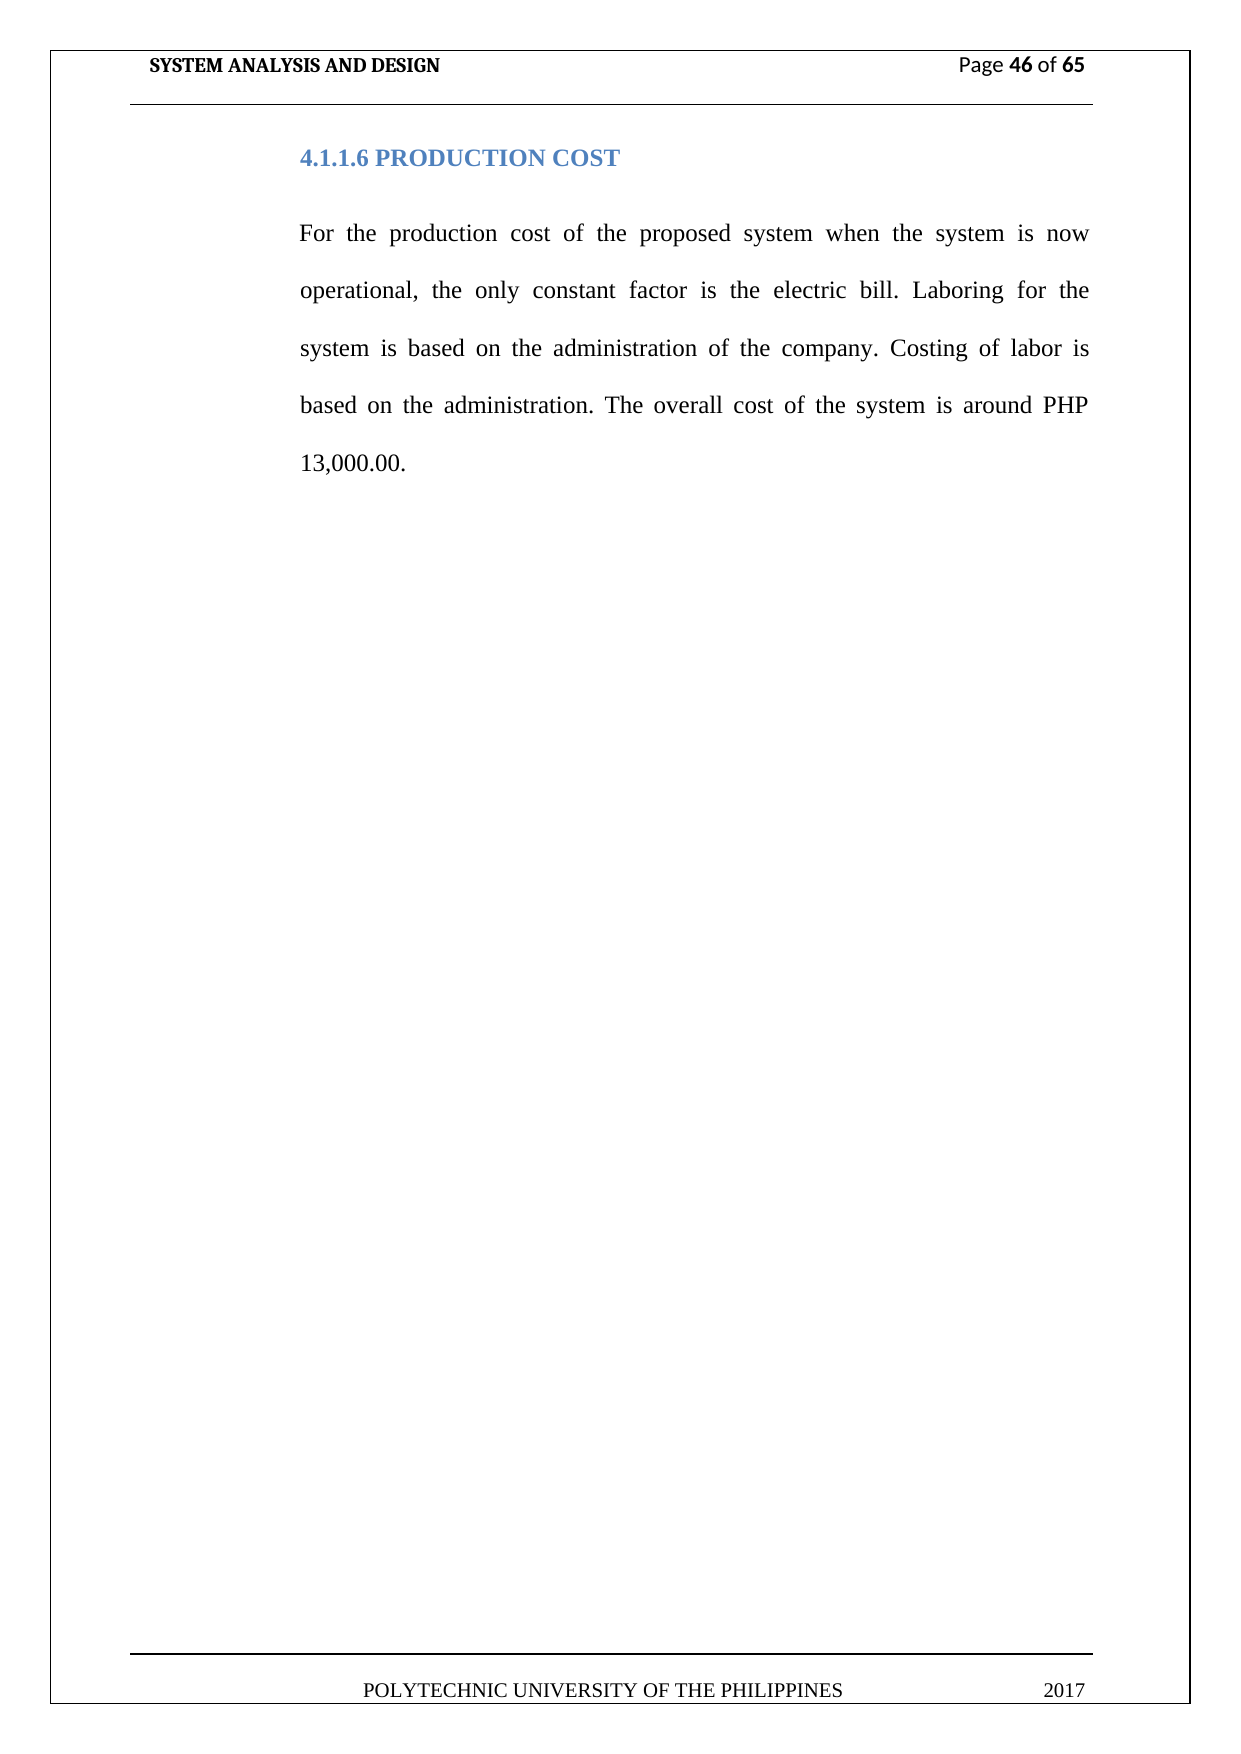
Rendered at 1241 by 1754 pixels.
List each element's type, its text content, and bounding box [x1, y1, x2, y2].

subtitle 4.1.1.6 PRODUCTION COST [150, 143, 1090, 172]
text For the production cost of the proposed system when the system is now operational, the only constant factor is the electric bill. Laboring for the system is based on the administration of the company. Costing of labor is based on the administration. The overall cost of the system is around PHP 13,000.00. [299, 218, 1090, 477]
